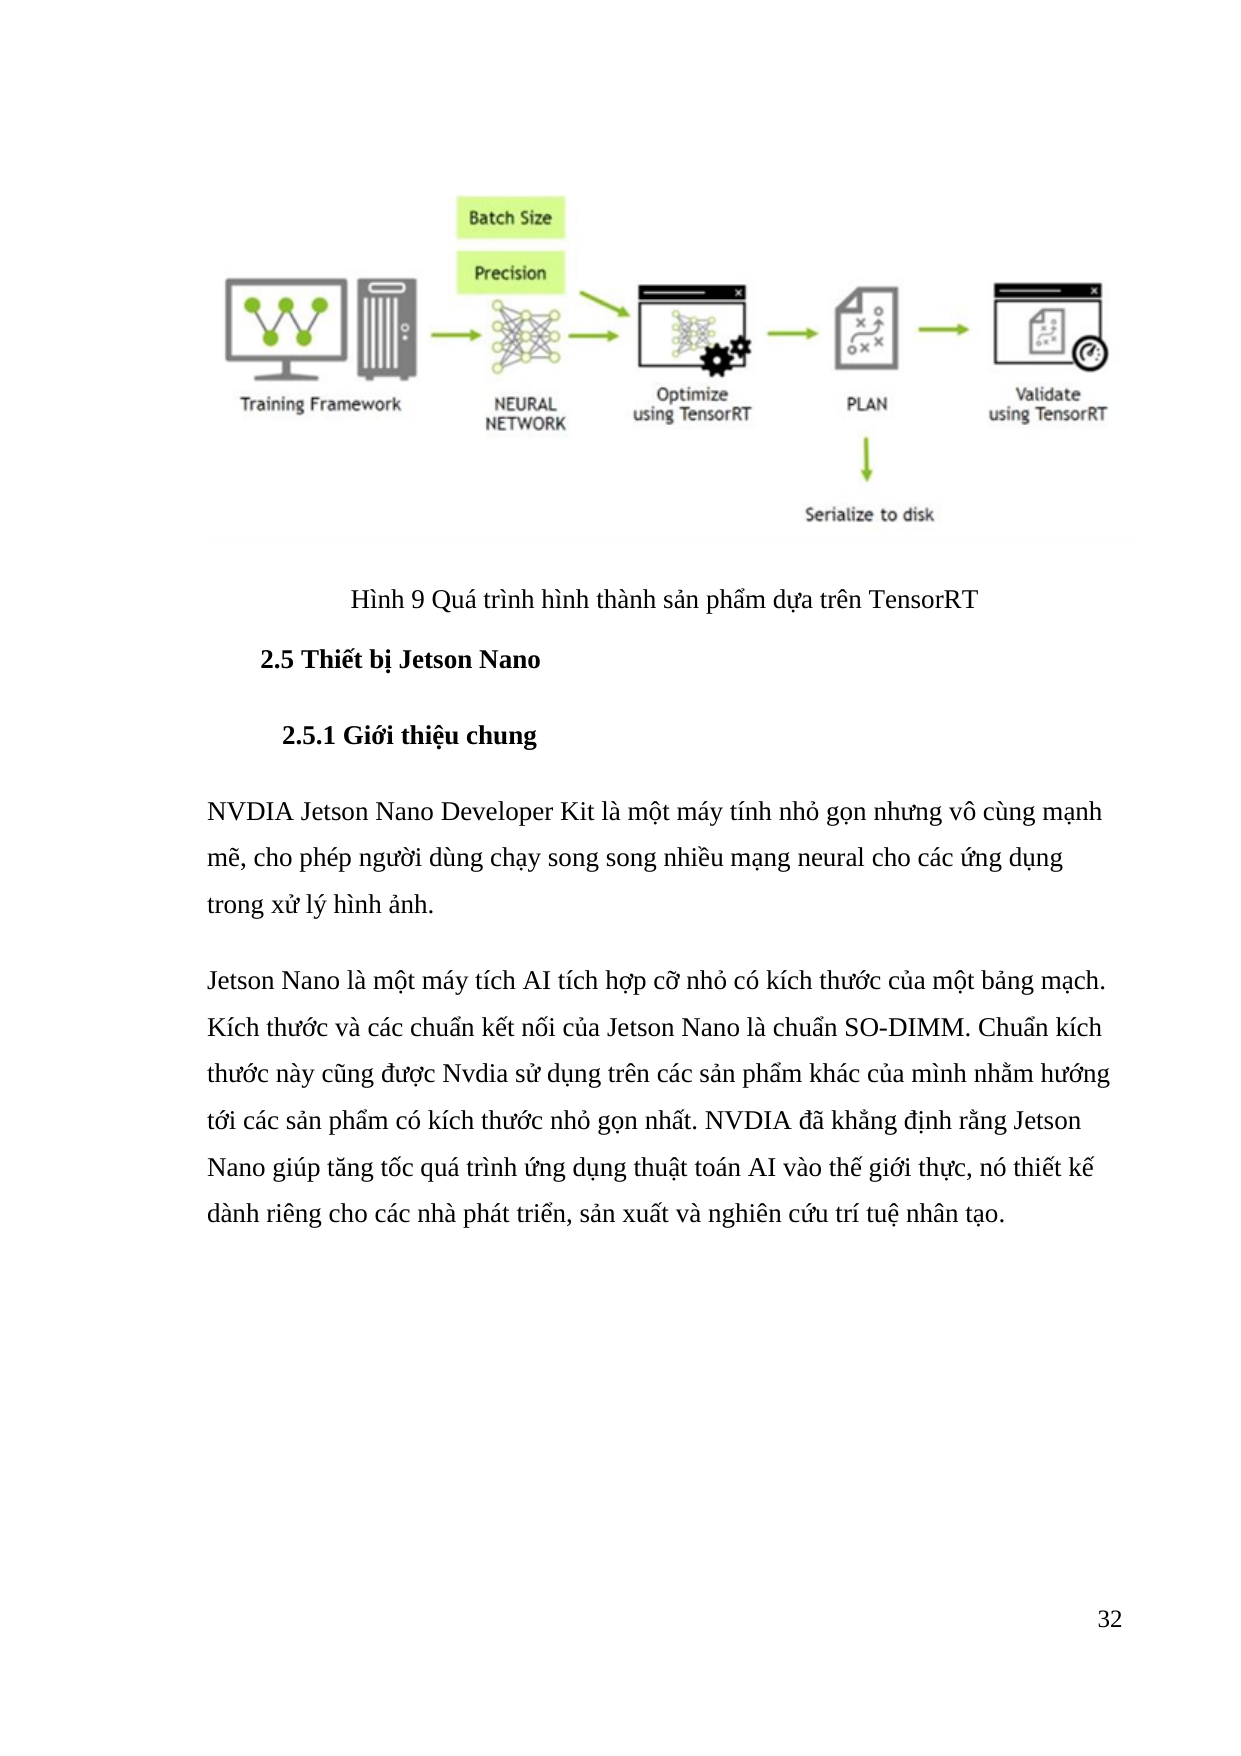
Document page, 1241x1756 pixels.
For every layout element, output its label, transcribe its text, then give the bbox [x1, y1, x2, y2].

subtitle 2.5 Thiết bị Jetson Nano [260, 643, 1122, 674]
picture [206, 177, 1137, 540]
text Hình 9 Quá trình hình thành sản phẩm dựa trên TensorRT [207, 583, 1122, 614]
text Jetson Nano là một máy tích AI tích hợp cỡ nhỏ có kích thước của một bảng mạch. Kích thước và các chuẩn kết nối của Jetson Nano là chuẩn SO-DIMM. Chuẩn kích thước này cũng được Nvdia sử dụng trên các sản phẩm khác của mình nhằm hướng tới các sản phẩm có kích thước nhỏ gọn nhất. NVDIA đã khẳng định rằng Jetson Nano giúp tăng tốc quá trình ứng dụng thuật toán AI vào thế giới thực, nó thiết kế dành riêng cho các nhà phát triển, sản xuất và nghiên cứu trí tuệ nhân tạo. [207, 964, 1122, 1228]
subtitle 2.5.1 Giới thiệu chung [282, 719, 1122, 750]
text NVDIA Jetson Nano Developer Kit là một máy tính nhỏ gọn nhưng vô cùng mạnh mẽ, cho phép người dùng chạy song song nhiều mạng neural cho các ứng dụng trong xử lý hình ảnh. [207, 795, 1122, 919]
